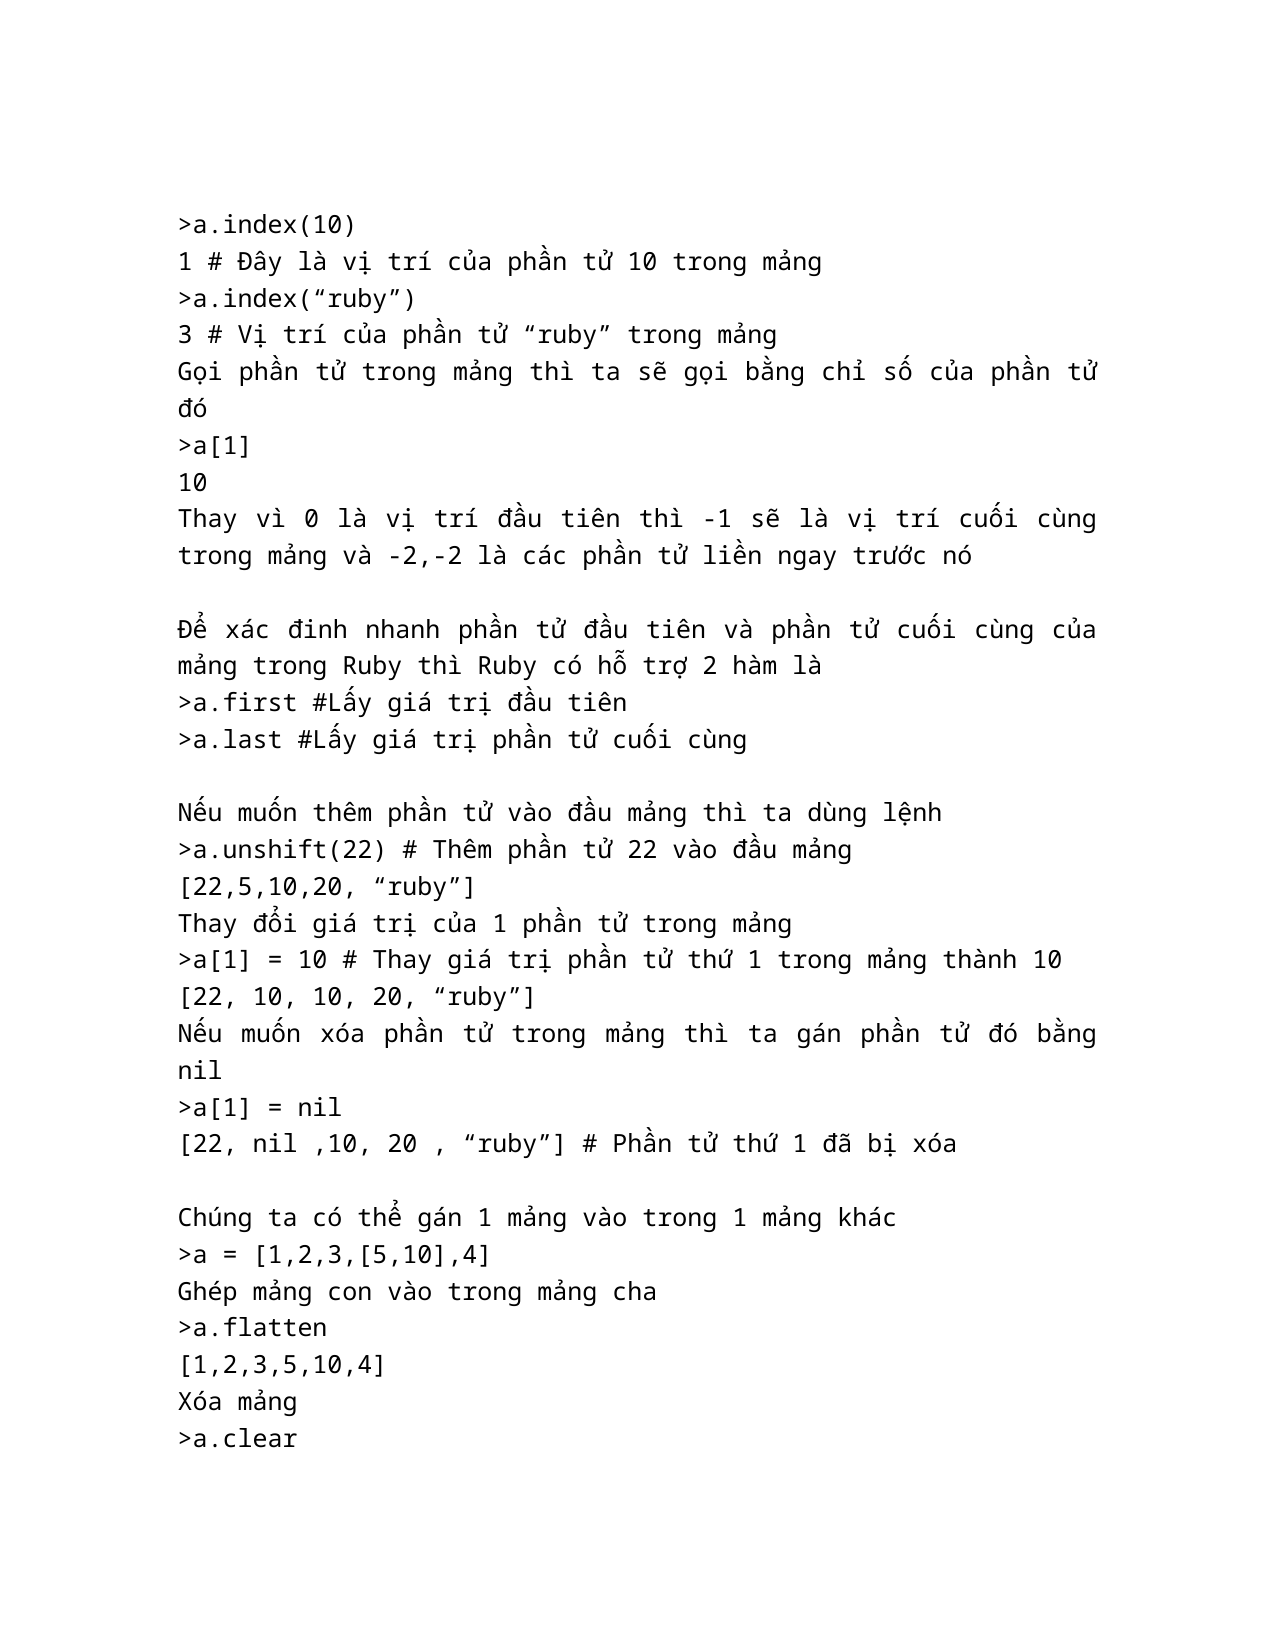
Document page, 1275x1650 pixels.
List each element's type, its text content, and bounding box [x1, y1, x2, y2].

text >a.last #Lấy giá trị phần tử cuối cùng [177, 722, 1098, 756]
text >a.unshift(22) # Thêm phần tử 22 vào đầu mảng [177, 832, 1098, 866]
text Để xác đinh nhanh phần tử đầu tiên và phần tử cuối cùng của mảng trong Ruby thì Ruby có hỗ trợ 2 hàm là [177, 611, 1098, 682]
text Xóa mảng [177, 1383, 1098, 1417]
text Nếu muốn thêm phần tử vào đầu mảng thì ta dùng lệnh [177, 795, 1098, 829]
text Thay vì 0 là vị trí đầu tiên thì -1 sẽ là vị trí cuối cùng trong mảng và -2,-2 là các phần tử liền ngay trước nó [177, 501, 1098, 572]
text >a.flatten [177, 1310, 1098, 1344]
text >a.clear [177, 1420, 1098, 1454]
text >a[1] = 10 # Thay giá trị phần tử thứ 1 trong mảng thành 10 [177, 942, 1098, 976]
text 3 # Vị trí của phần tử “ruby” trong mảng [177, 317, 1098, 351]
text Gọi phần tử trong mảng thì ta sẽ gọi bằng chỉ số của phần tử đó [177, 354, 1098, 425]
text >a.first #Lấy giá trị đầu tiên [177, 685, 1098, 719]
text 10 [177, 464, 1098, 498]
text Thay đổi giá trị của 1 phần tử trong mảng [177, 905, 1098, 939]
text >a.index(10) [177, 207, 1098, 241]
text Ghép mảng con vào trong mảng cha [177, 1273, 1098, 1307]
text [22, nil ,10, 20 , “ruby”] # Phần tử thứ 1 đã bị xóa [177, 1126, 1098, 1160]
text >a.index(“ruby”) [177, 280, 1098, 314]
text [1,2,3,5,10,4] [177, 1347, 1098, 1381]
text Nếu muốn xóa phần tử trong mảng thì ta gán phần tử đó bằng nil [177, 1016, 1098, 1087]
text >a[1] [177, 427, 1098, 461]
text Chúng ta có thể gán 1 mảng vào trong 1 mảng khác [177, 1199, 1098, 1234]
text [22,5,10,20, “ruby”] [177, 869, 1098, 903]
text >a = [1,2,3,[5,10],4] [177, 1236, 1098, 1270]
text >a[1] = nil [177, 1089, 1098, 1123]
text [22, 10, 10, 20, “ruby”] [177, 979, 1098, 1013]
text 1 # Đây là vị trí của phần tử 10 trong mảng [177, 243, 1098, 278]
